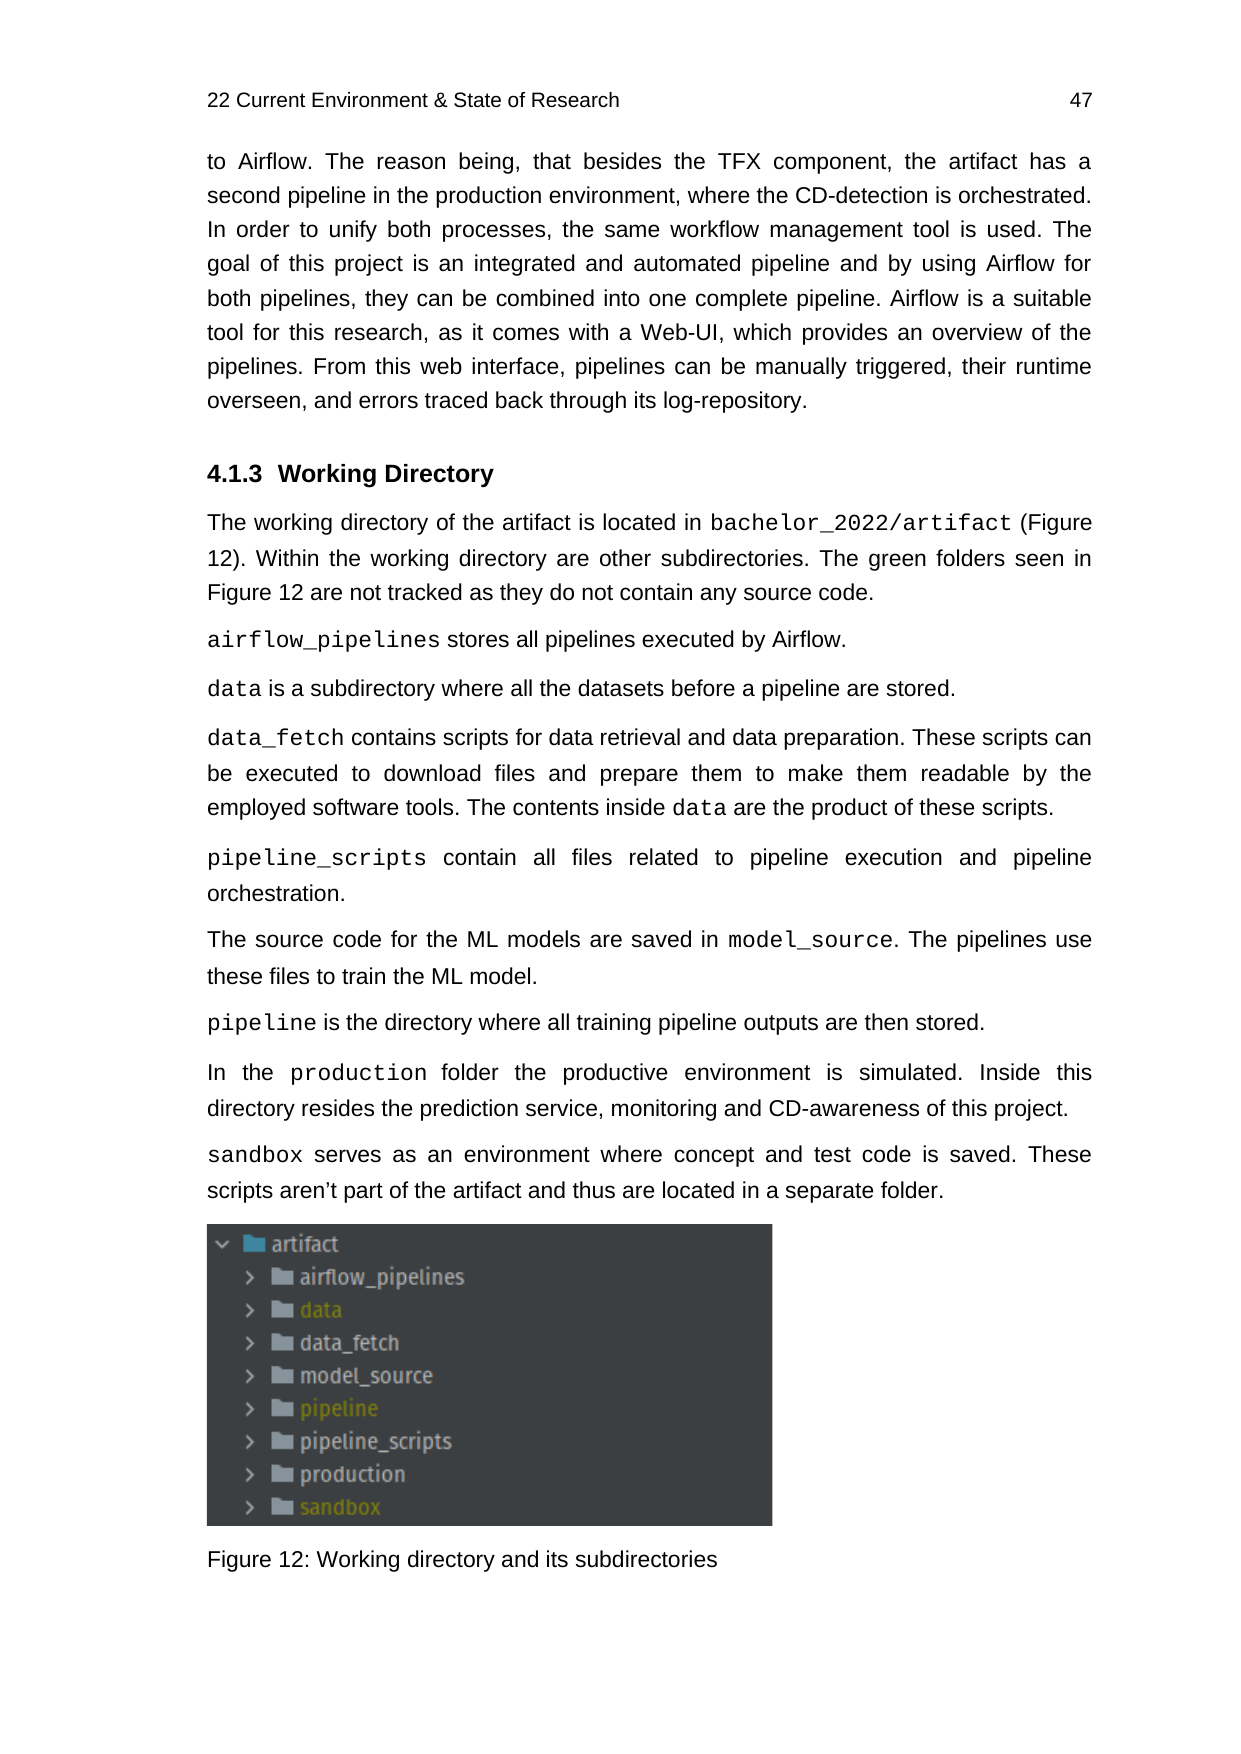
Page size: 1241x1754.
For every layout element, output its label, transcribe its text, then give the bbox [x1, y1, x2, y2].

text In the production folder the productive environment is simulated. Inside this directory resides the prediction service, monitoring and CD-awareness of this project. [207, 1058, 1092, 1121]
text pipeline is the directory where all training pipeline outputs are then stored. [207, 1009, 1092, 1038]
text data is a subdirectory where all the datasets before a pipeline are stored. [207, 675, 1092, 703]
text sandbox serves as an environment where concept and test code is saved. These scripts aren’t part of the artifact and thus are located in a separate folder. [207, 1141, 1092, 1204]
picture [206, 1224, 773, 1526]
text pipeline_scripts contain all files related to pipeline execution and pipeline orchestration. [207, 844, 1092, 906]
subtitle Working Directory [207, 459, 1092, 487]
text data_fetch contains scripts for data retrieval and data preparation. These scripts can be executed to download files and prepare them to make them readable by the employed software tools. The contents inside data are the product of these scripts. [207, 724, 1092, 823]
text airflow_pipelines stores all pipelines executed by Airflow. [207, 626, 1092, 654]
text The source code for the ML models are saved in model_source. The pipelines use these files to train the ML model. [207, 926, 1092, 989]
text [207, 148, 1092, 413]
